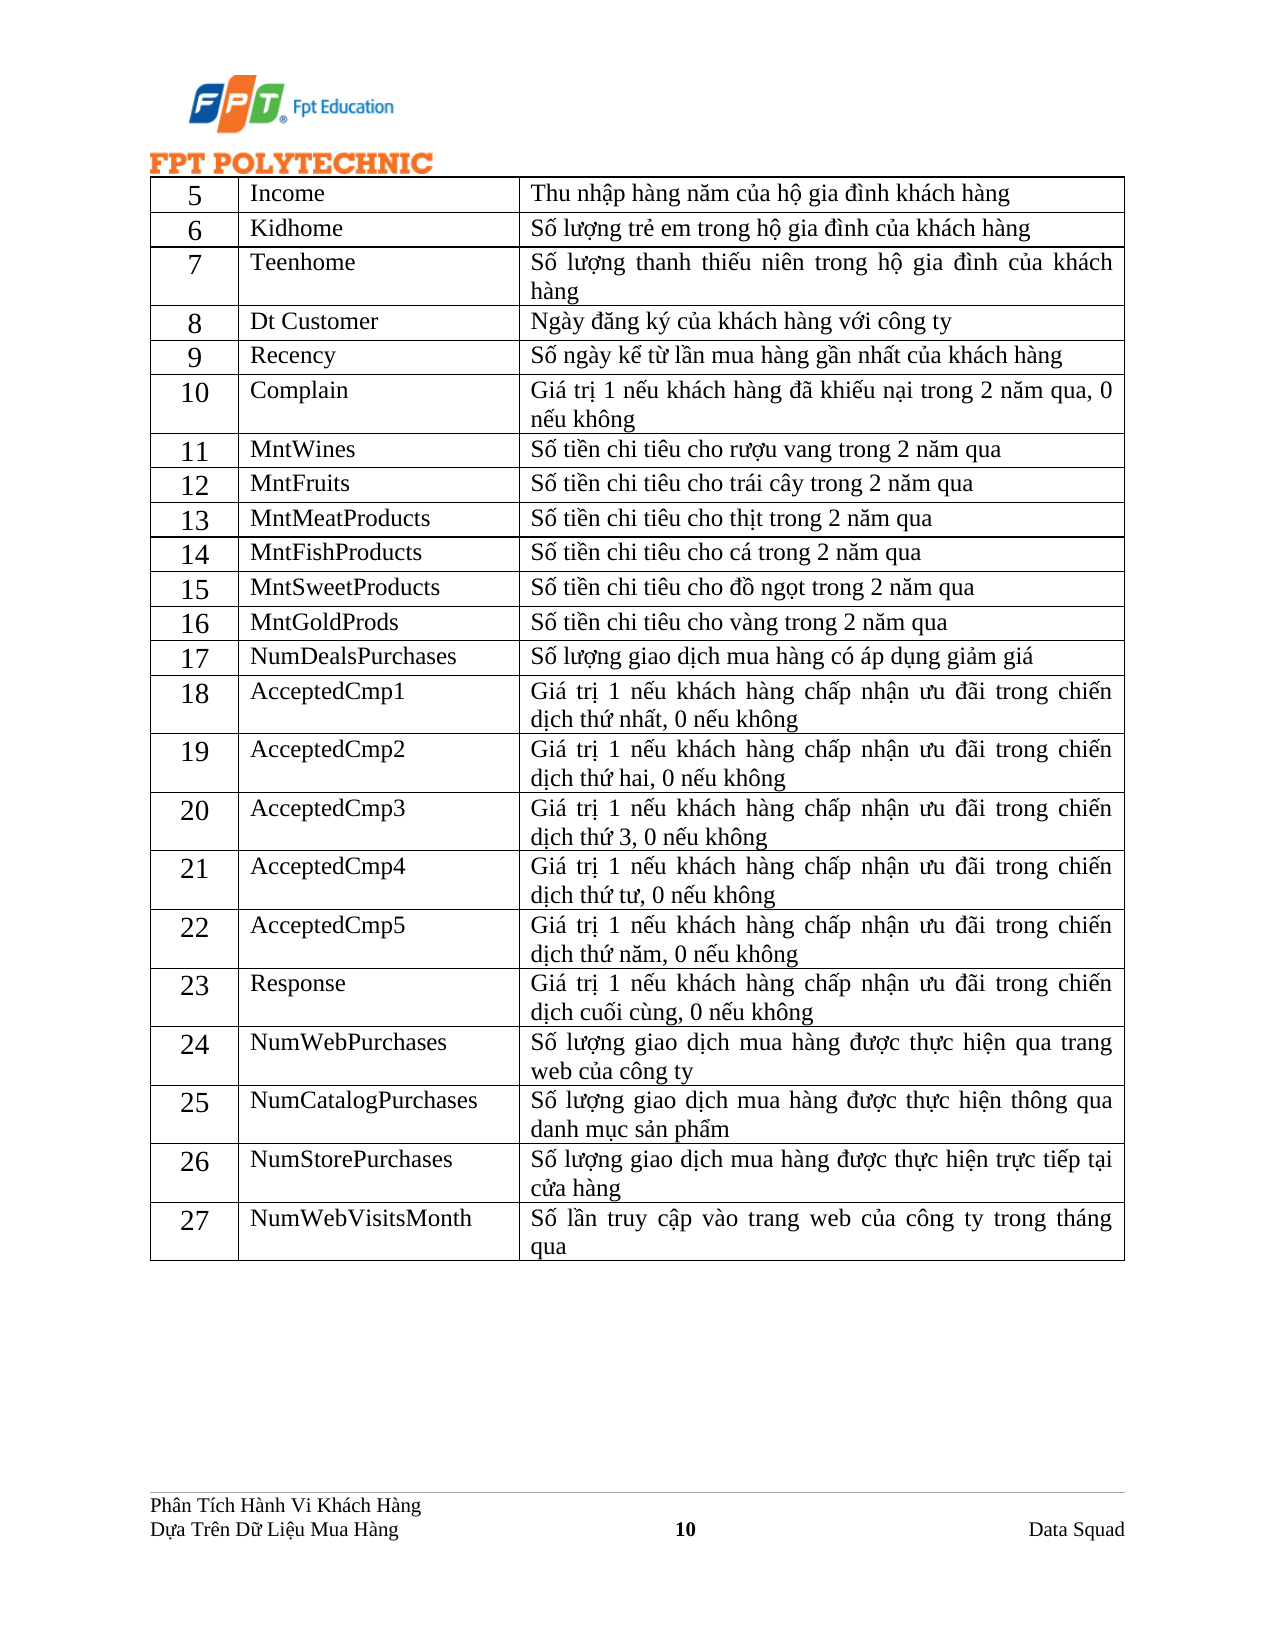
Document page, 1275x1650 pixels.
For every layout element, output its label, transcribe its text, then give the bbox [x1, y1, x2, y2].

table_cell MntWines [239, 434, 519, 467]
table_cell MntFruits [239, 468, 519, 502]
table_cell 19 [151, 734, 238, 792]
table_cell 12 [151, 468, 238, 502]
table_cell Giá trị 1 nếu khách hàng chấp nhận ưu đãi trong chiến dịch thứ 3, 0 nếu không [520, 793, 1124, 850]
table_cell Số lượng giao dịch mua hàng được thực hiện thông qua danh mục sản phẩm [520, 1086, 1124, 1143]
table_cell AcceptedCmp2 [239, 734, 519, 792]
table_cell 6 [151, 213, 238, 246]
table_cell Complain [239, 375, 519, 433]
table_cell 21 [151, 851, 238, 909]
table_cell Số ngày kể từ lần mua hàng gần nhất của khách hàng [520, 341, 1124, 374]
table_cell 16 [151, 607, 238, 640]
table_cell NumWebVisitsMonth [239, 1203, 519, 1260]
table_cell Giá trị 1 nếu khách hàng chấp nhận ưu đãi trong chiến dịch thứ tư, 0 nếu không [520, 851, 1124, 909]
table_cell MntSweetProducts [239, 572, 519, 606]
table_cell MntGoldProds [239, 607, 519, 640]
table_cell Số lượng thanh thiếu niên trong hộ gia đình của khách hàng [520, 248, 1124, 305]
table_cell 26 [151, 1144, 238, 1202]
table_cell Số lượng giao dịch mua hàng có áp dụng giảm giá [520, 641, 1124, 675]
table_cell Số lượng giao dịch mua hàng được thực hiện qua trang web của công ty [520, 1027, 1124, 1084]
table_cell Income [239, 178, 519, 212]
table_cell Giá trị 1 nếu khách hàng đã khiếu nại trong 2 năm qua, 0 nếu không [520, 375, 1124, 433]
table_cell 11 [151, 434, 238, 467]
table_cell Số tiền chi tiêu cho trái cây trong 2 năm qua [520, 468, 1124, 502]
table_cell 7 [151, 248, 238, 305]
table_cell Số tiền chi tiêu cho cá trong 2 năm qua [520, 538, 1124, 571]
table_cell NumDealsPurchases [239, 641, 519, 675]
table_cell 23 [151, 969, 238, 1026]
table_cell Ngày đăng ký của khách hàng với công ty [520, 306, 1124, 339]
table_cell Số tiền chi tiêu cho rượu vang trong 2 năm qua [520, 434, 1124, 467]
table_cell 9 [151, 341, 238, 374]
table_cell Response [239, 969, 519, 1026]
table_cell NumStorePurchases [239, 1144, 519, 1202]
table_cell Thu nhập hàng năm của hộ gia đình khách hàng [520, 178, 1124, 212]
table_cell AcceptedCmp5 [239, 910, 519, 967]
table_cell 10 [151, 375, 238, 433]
table_cell 22 [151, 910, 238, 967]
table_cell Recency [239, 341, 519, 374]
table_cell 14 [151, 538, 238, 571]
table_cell Kidhome [239, 213, 519, 246]
picture [150, 75, 436, 174]
table_cell NumCatalogPurchases [239, 1086, 519, 1143]
table_cell 5 [151, 178, 238, 212]
table_cell Số lượng giao dịch mua hàng được thực hiện trực tiếp tại cửa hàng [520, 1144, 1124, 1202]
table_cell Số tiền chi tiêu cho thịt trong 2 năm qua [520, 503, 1124, 536]
table_cell 18 [151, 676, 238, 733]
table_cell Số tiền chi tiêu cho vàng trong 2 năm qua [520, 607, 1124, 640]
table_cell Số lần truy cập vào trang web của công ty trong tháng qua [520, 1203, 1124, 1260]
table_cell MntFishProducts [239, 538, 519, 571]
table_cell Giá trị 1 nếu khách hàng chấp nhận ưu đãi trong chiến dịch cuối cùng, 0 nếu không [520, 969, 1124, 1026]
table_cell Giá trị 1 nếu khách hàng chấp nhận ưu đãi trong chiến dịch thứ hai, 0 nếu không [520, 734, 1124, 792]
table_cell Teenhome [239, 248, 519, 305]
table_cell MntMeatProducts [239, 503, 519, 536]
table_cell Giá trị 1 nếu khách hàng chấp nhận ưu đãi trong chiến dịch thứ năm, 0 nếu không [520, 910, 1124, 967]
table_cell NumWebPurchases [239, 1027, 519, 1084]
table_cell 8 [151, 306, 238, 339]
table_cell Dt Customer [239, 306, 519, 339]
table_cell Giá trị 1 nếu khách hàng chấp nhận ưu đãi trong chiến dịch thứ nhất, 0 nếu không [520, 676, 1124, 733]
table_cell Số lượng trẻ em trong hộ gia đình của khách hàng [520, 213, 1124, 246]
table_cell 27 [151, 1203, 238, 1260]
table_cell Số tiền chi tiêu cho đồ ngọt trong 2 năm qua [520, 572, 1124, 606]
table_cell 17 [151, 641, 238, 675]
table_cell 15 [151, 572, 238, 606]
table_cell 20 [151, 793, 238, 850]
table_cell 24 [151, 1027, 238, 1084]
table_cell AcceptedCmp4 [239, 851, 519, 909]
table_cell 13 [151, 503, 238, 536]
table_cell AcceptedCmp3 [239, 793, 519, 850]
table_cell AcceptedCmp1 [239, 676, 519, 733]
table_cell 25 [151, 1086, 238, 1143]
